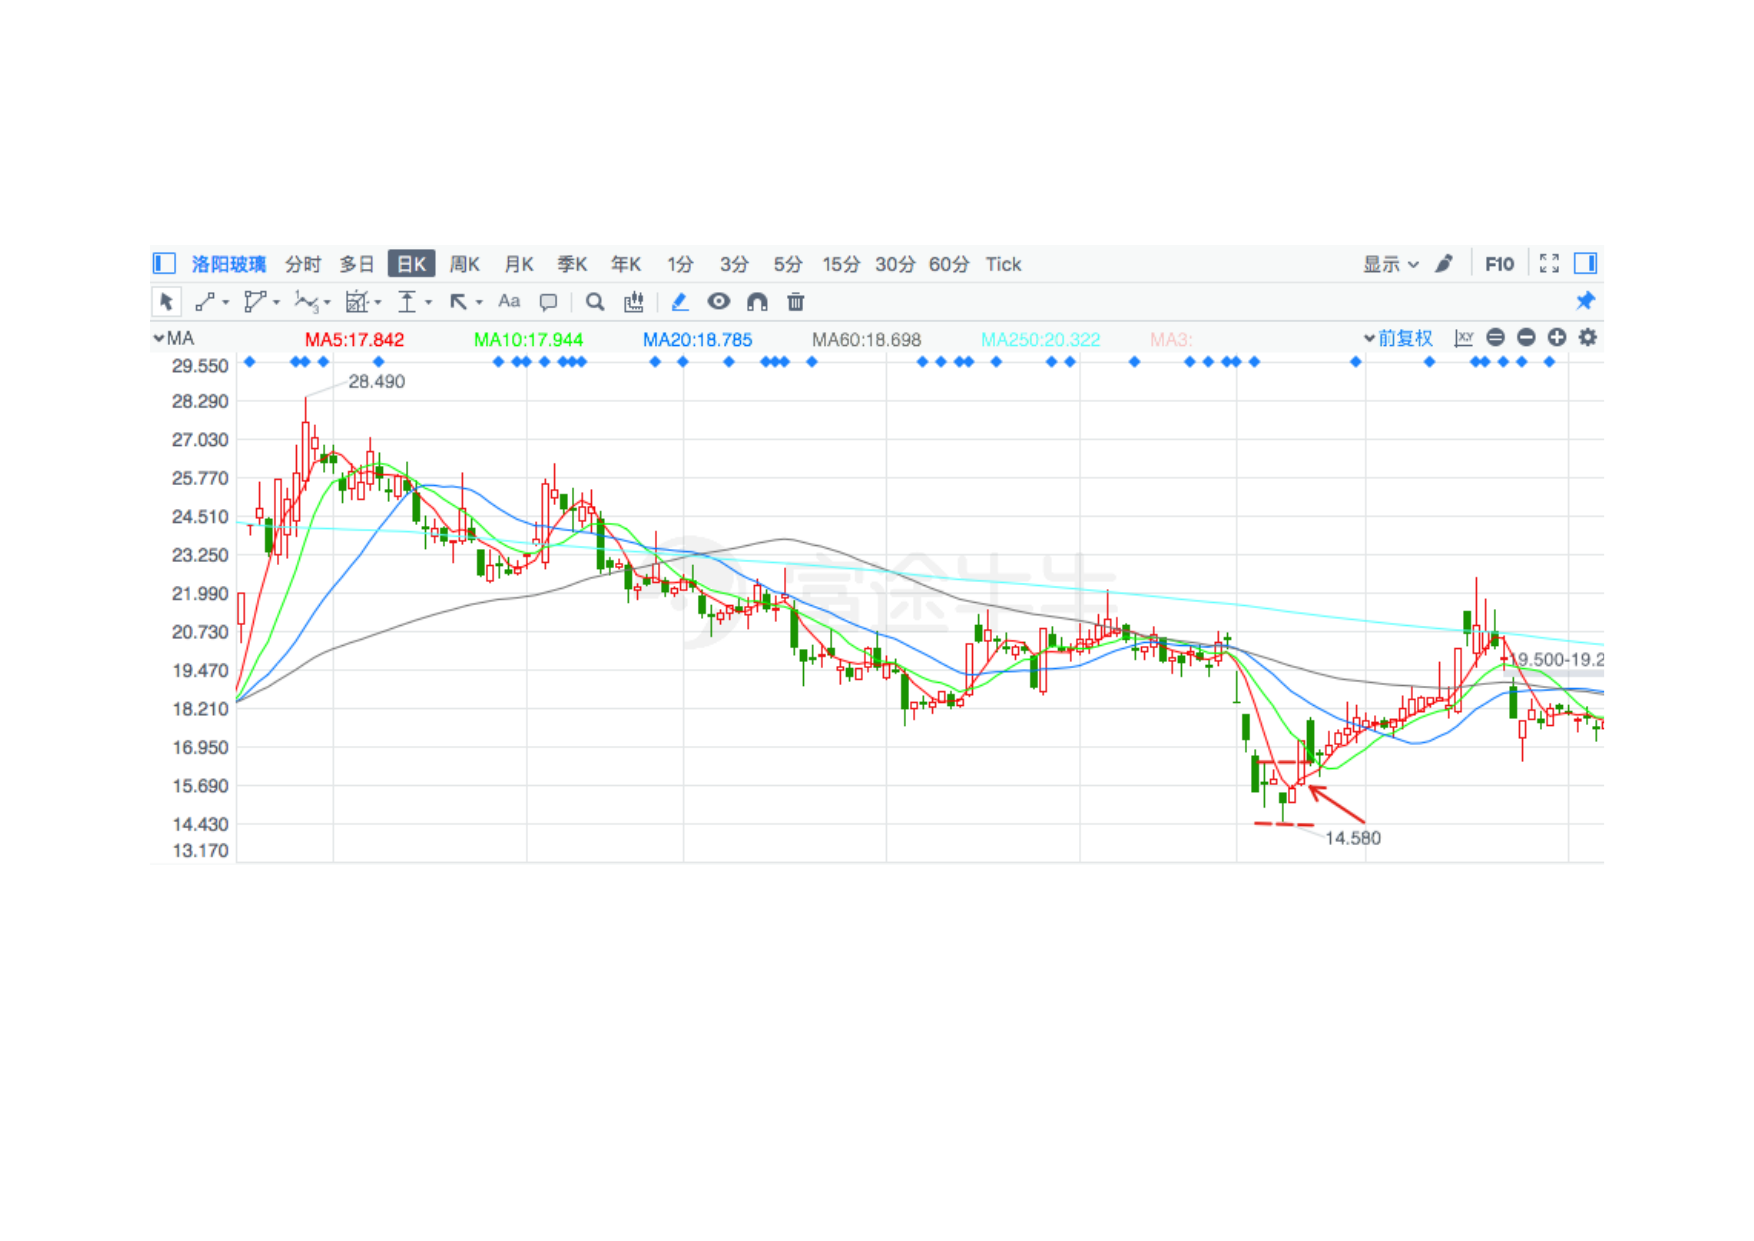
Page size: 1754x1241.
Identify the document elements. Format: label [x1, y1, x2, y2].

picture [150, 245, 1605, 865]
